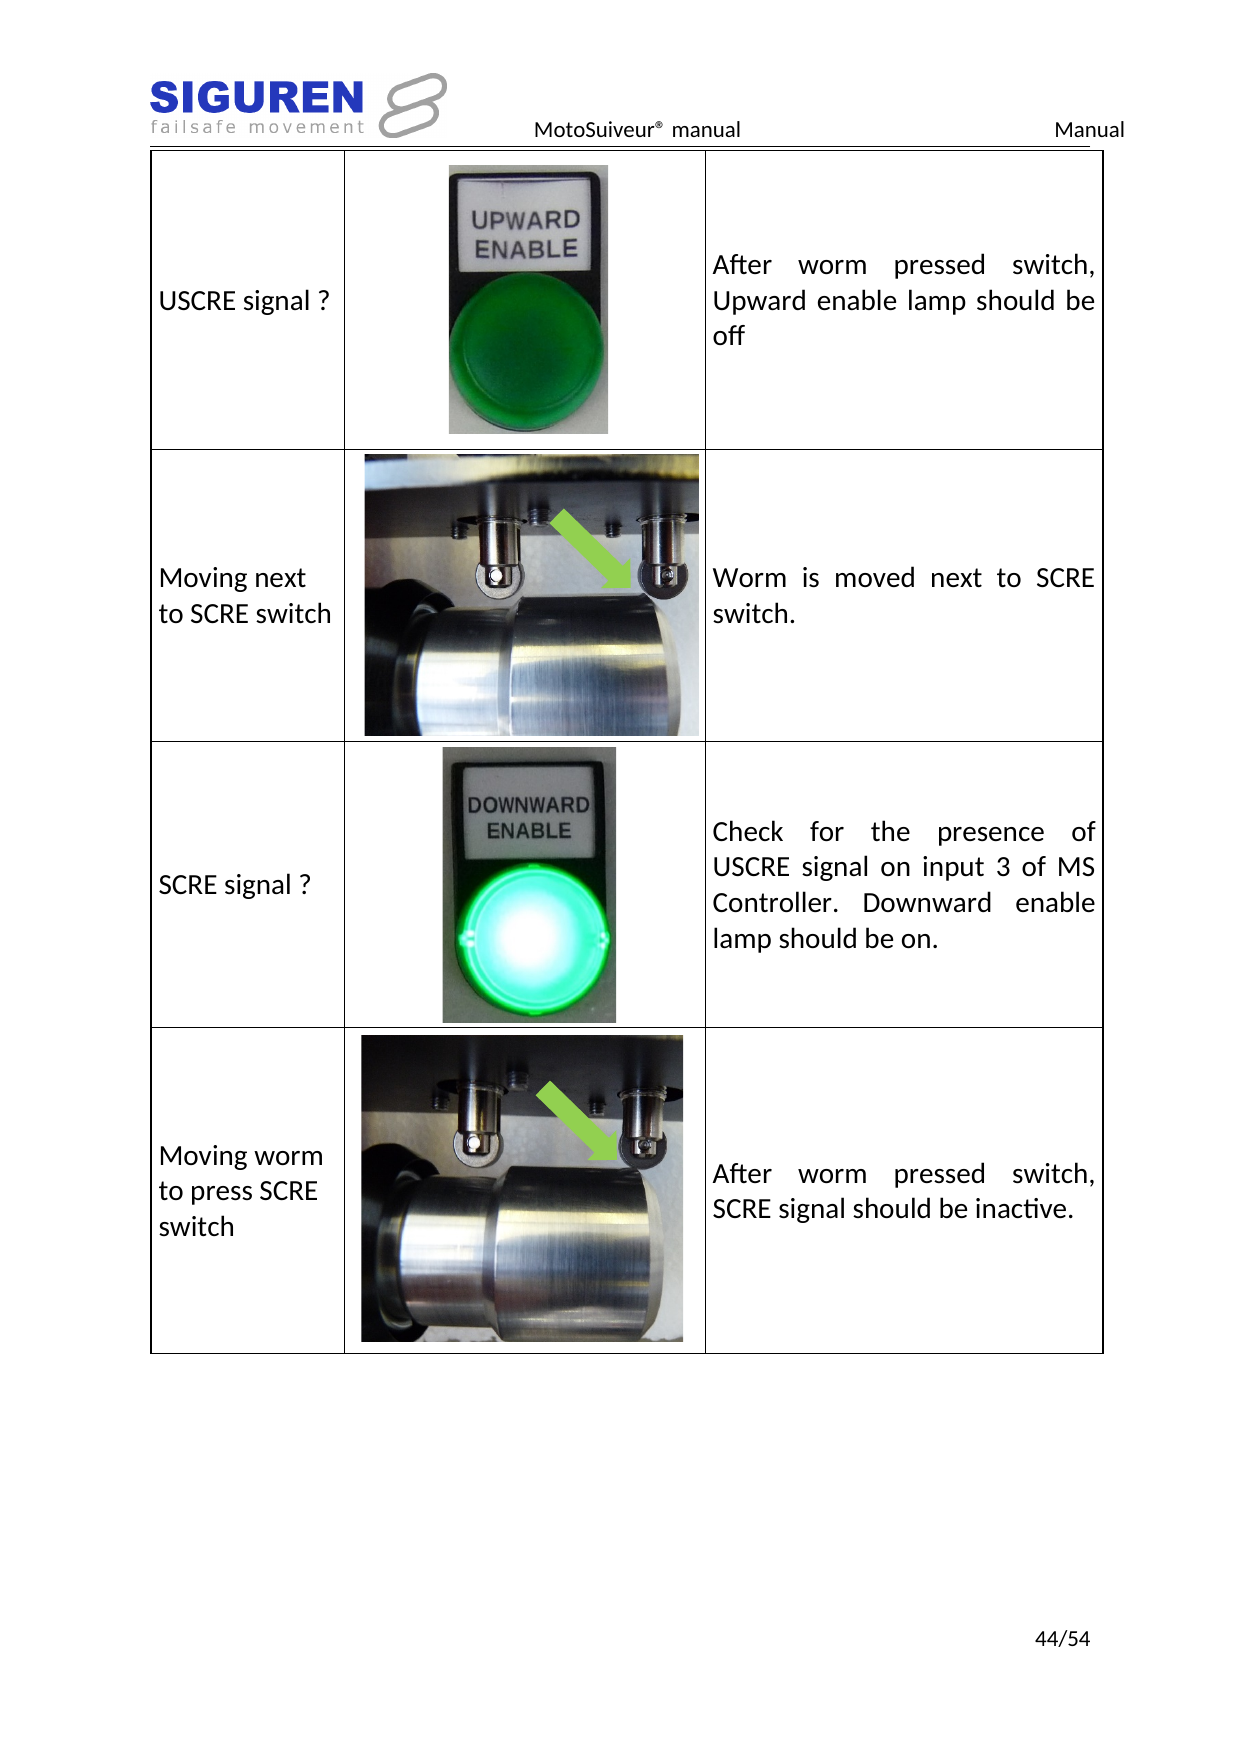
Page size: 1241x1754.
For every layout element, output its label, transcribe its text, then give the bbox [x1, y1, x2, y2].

picture [448, 165, 609, 434]
table_cell After worm pressed switch, SCRE signal should be inactive. [706, 1028, 1102, 1353]
picture [364, 454, 699, 736]
picture [442, 747, 617, 1023]
table_cell Check for the presence of USCRE signal on input 3 of MS Controller. Downward enable lamp should be on. [706, 742, 1102, 1027]
table_cell SCRE signal ? [152, 742, 344, 1027]
table_cell [345, 1028, 705, 1353]
table_cell After worm pressed switch, Upward enable lamp should be off [706, 151, 1102, 448]
table_cell Worm is moved next to SCRE switch. [706, 450, 1102, 741]
table_cell Moving worm to press SCRE switch [152, 1028, 344, 1353]
table_cell [345, 450, 705, 741]
table_cell [345, 742, 705, 1027]
table_cell [345, 151, 705, 448]
table_cell Moving next to SCRE switch [152, 450, 344, 741]
picture [150, 73, 447, 138]
table_cell USCRE signal ? [152, 151, 344, 448]
picture [361, 1035, 684, 1342]
